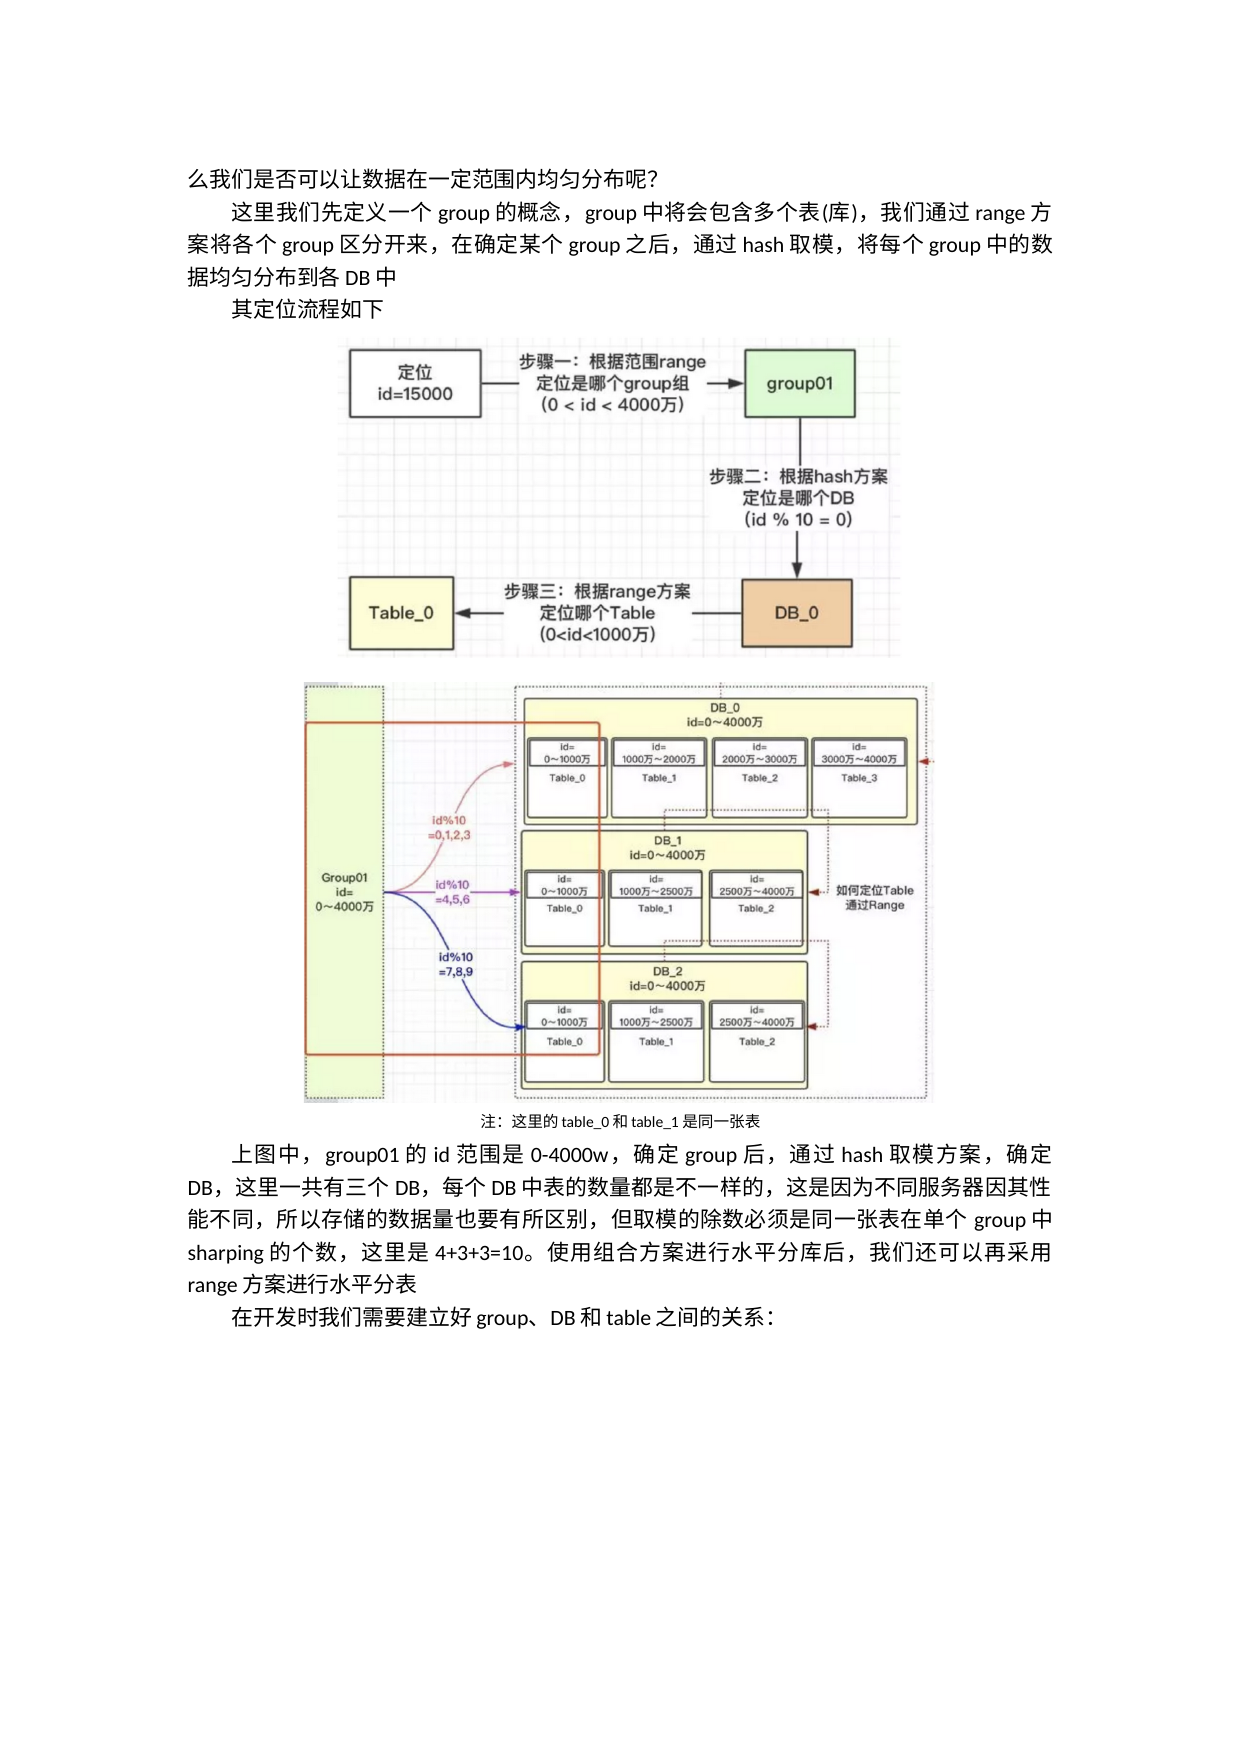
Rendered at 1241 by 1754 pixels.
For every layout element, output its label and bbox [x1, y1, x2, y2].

picture [303, 682, 937, 1103]
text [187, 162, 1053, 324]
picture [336, 324, 905, 658]
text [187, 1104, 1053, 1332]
